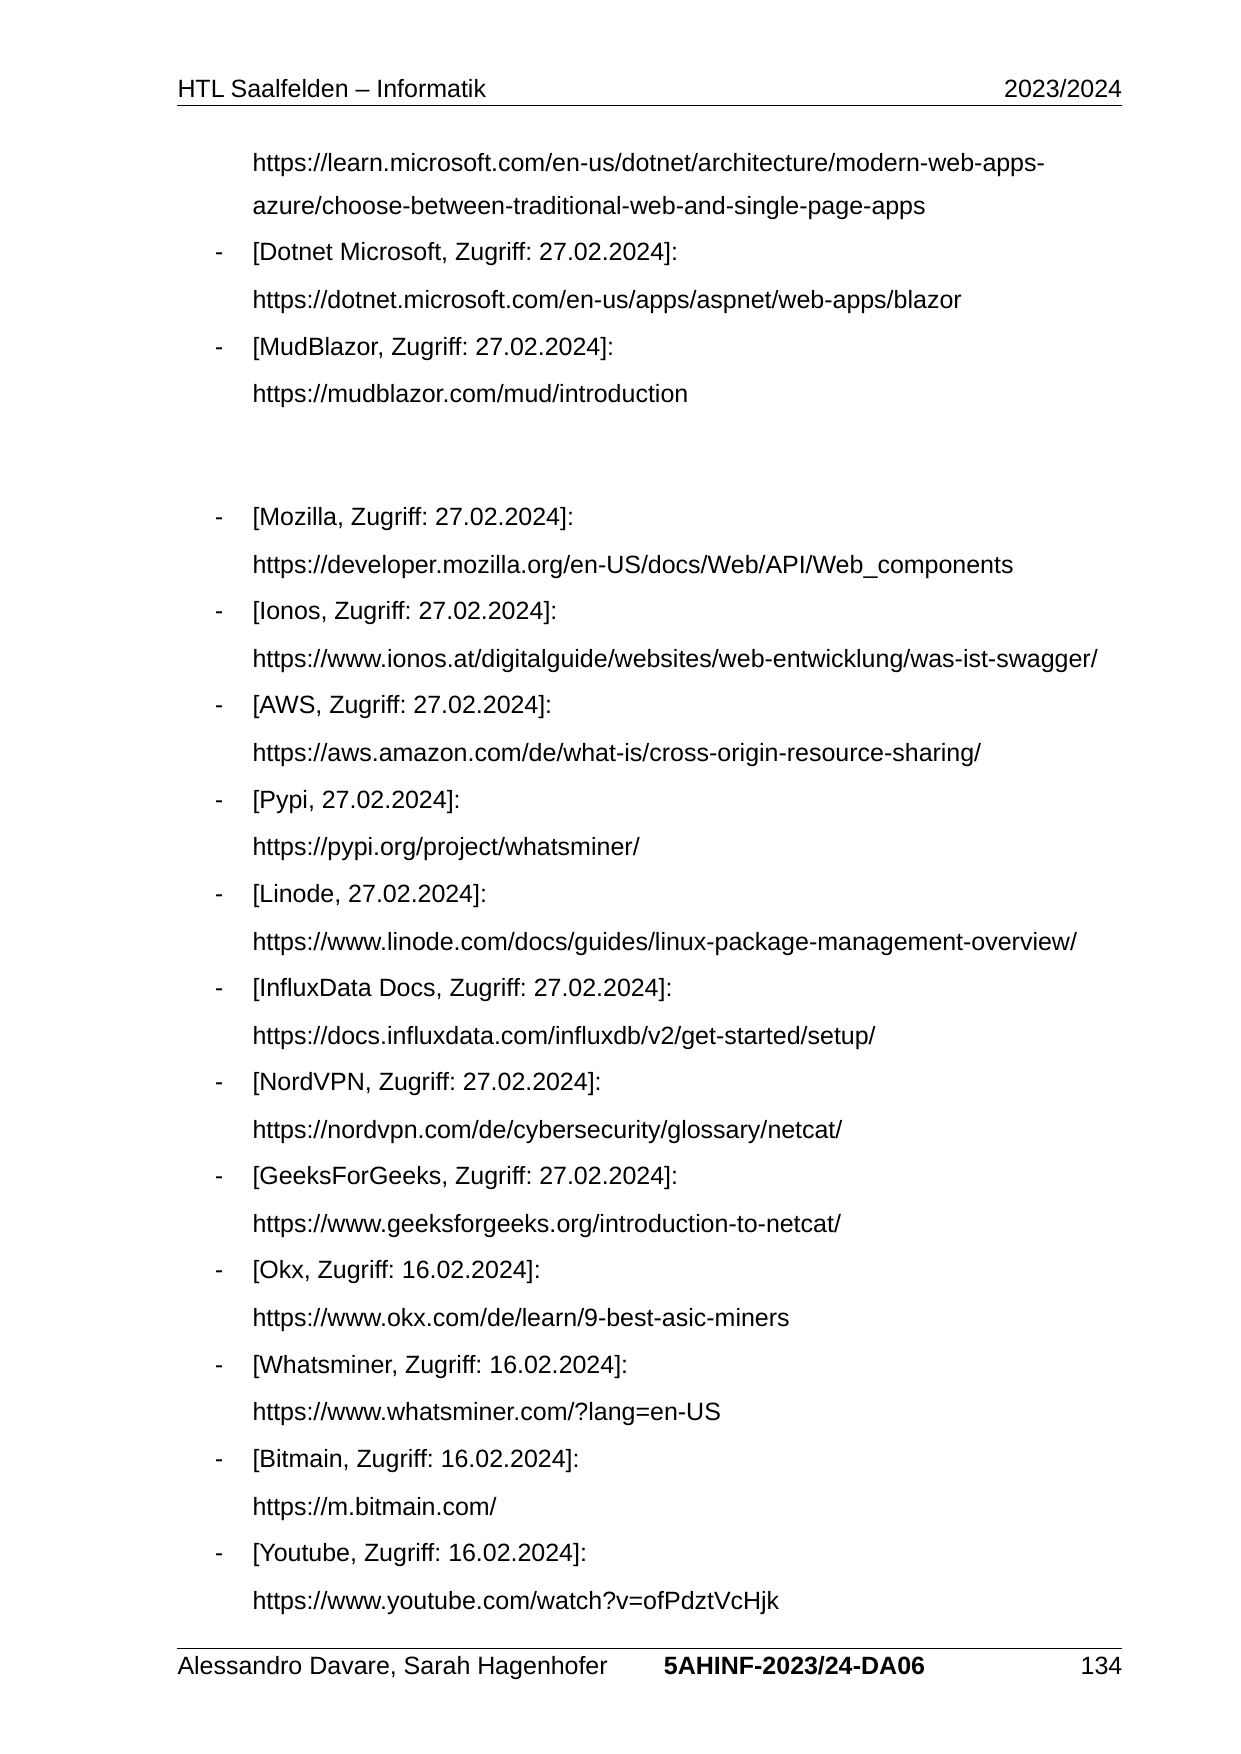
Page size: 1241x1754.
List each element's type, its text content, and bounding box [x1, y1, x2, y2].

list https://www.youtube.com/watch?v=ofPdztVcHjk [252, 1586, 1122, 1614]
list https://www.okx.com/de/learn/9-best-asic-miners [252, 1303, 1122, 1332]
list [Bitmain, Zugriff: 16.02.2024]: [215, 1440, 1122, 1474]
list [Mozilla, Zugriff: 27.02.2024]: [215, 499, 1122, 533]
list https://www.ionos.at/digitalguide/websites/web-entwicklung/was-ist-swagger/ [252, 644, 1122, 673]
list https://developer.mozilla.org/en-US/docs/Web/API/Web_components [252, 550, 1122, 578]
list [AWS, Zugriff: 27.02.2024]: [215, 687, 1122, 721]
list https://learn.microsoft.com/en-us/dotnet/architecture/modern-web-apps-azure/choose-between-traditional-web-and-single-page-apps [252, 148, 1122, 219]
list [InfluxData Docs, Zugriff: 27.02.2024]: [215, 969, 1122, 1004]
list https://www.geeksforgeeks.org/introduction-to-netcat/ [252, 1209, 1122, 1238]
list https://mudblazor.com/mud/introduction [252, 379, 1122, 408]
list [Dotnet Microsoft, Zugriff: 27.02.2024]: [215, 234, 1122, 268]
list https://aws.amazon.com/de/what-is/cross-origin-resource-sharing/ [252, 738, 1122, 767]
list [Youtube, Zugriff: 16.02.2024]: [215, 1534, 1122, 1569]
list [Pypi, 27.02.2024]: [215, 781, 1122, 815]
list https://pypi.org/project/whatsminer/ [252, 832, 1122, 861]
list https://www.whatsminer.com/?lang=en-US [252, 1397, 1122, 1426]
list [MudBlazor, Zugriff: 27.02.2024]: [215, 328, 1122, 362]
list https://nordvpn.com/de/cybersecurity/glossary/netcat/ [252, 1115, 1122, 1143]
list [Linode, 27.02.2024]: [215, 875, 1122, 909]
list [Ionos, Zugriff: 27.02.2024]: [215, 593, 1122, 627]
list https://docs.influxdata.com/influxdb/v2/get-started/setup/ [252, 1021, 1122, 1049]
list [GeeksForGeeks, Zugriff: 27.02.2024]: [215, 1158, 1122, 1192]
list https://m.bitmain.com/ [252, 1491, 1122, 1520]
list [Okx, Zugriff: 16.02.2024]: [215, 1252, 1122, 1286]
list [Whatsminer, Zugriff: 16.02.2024]: [215, 1346, 1122, 1380]
list https://dotnet.microsoft.com/en-us/apps/aspnet/web-apps/blazor [252, 285, 1122, 314]
list [NordVPN, Zugriff: 27.02.2024]: [215, 1064, 1122, 1098]
list https://www.linode.com/docs/guides/linux-package-management-overview/ [252, 926, 1122, 955]
